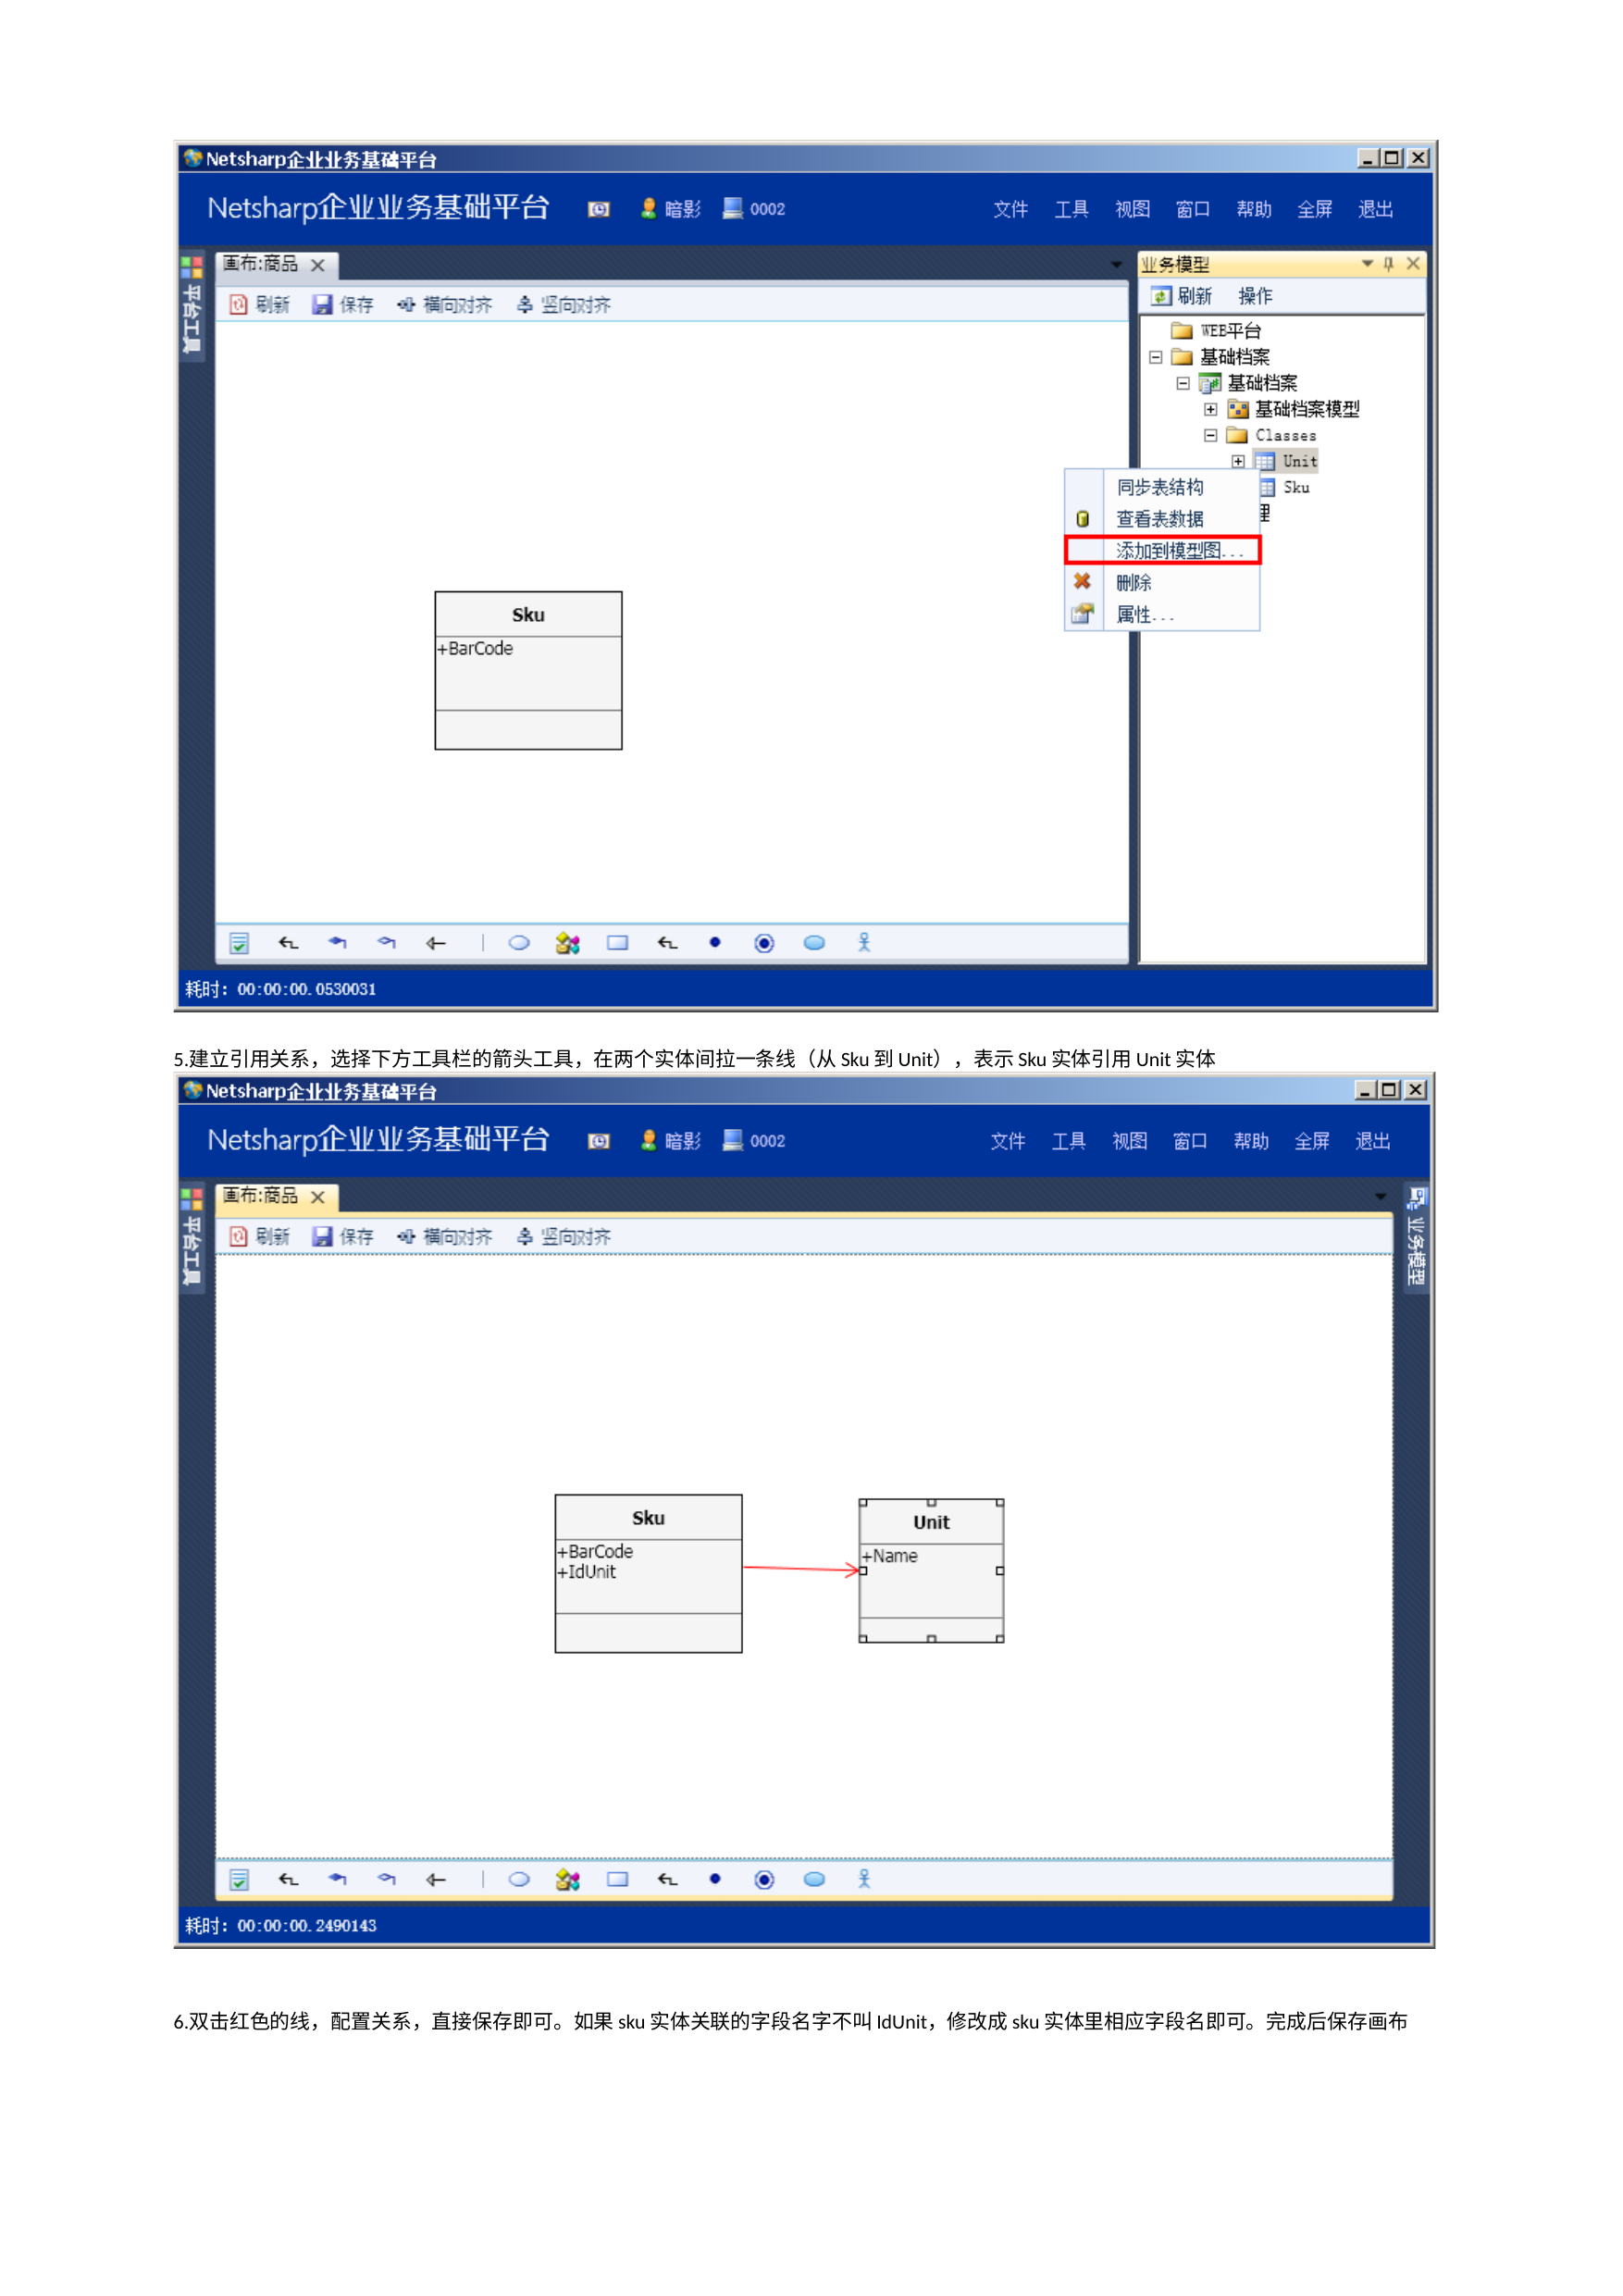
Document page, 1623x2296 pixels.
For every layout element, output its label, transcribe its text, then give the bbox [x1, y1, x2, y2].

text 5.建立引用关系，选择下方工具栏的箭头工具，在两个实体间拉一条线（从Sku到Unit），表示Sku实体引用Unit实体 [173, 1042, 1449, 1073]
picture [173, 140, 1439, 1012]
picture [173, 1072, 1436, 1949]
text 6.双击红色的线，配置关系，直接保存即可。如果sku实体关联的字段名字不叫IdUnit，修改成sku实体里相应字段名即可。完成后保存画布 [173, 2004, 1449, 2035]
